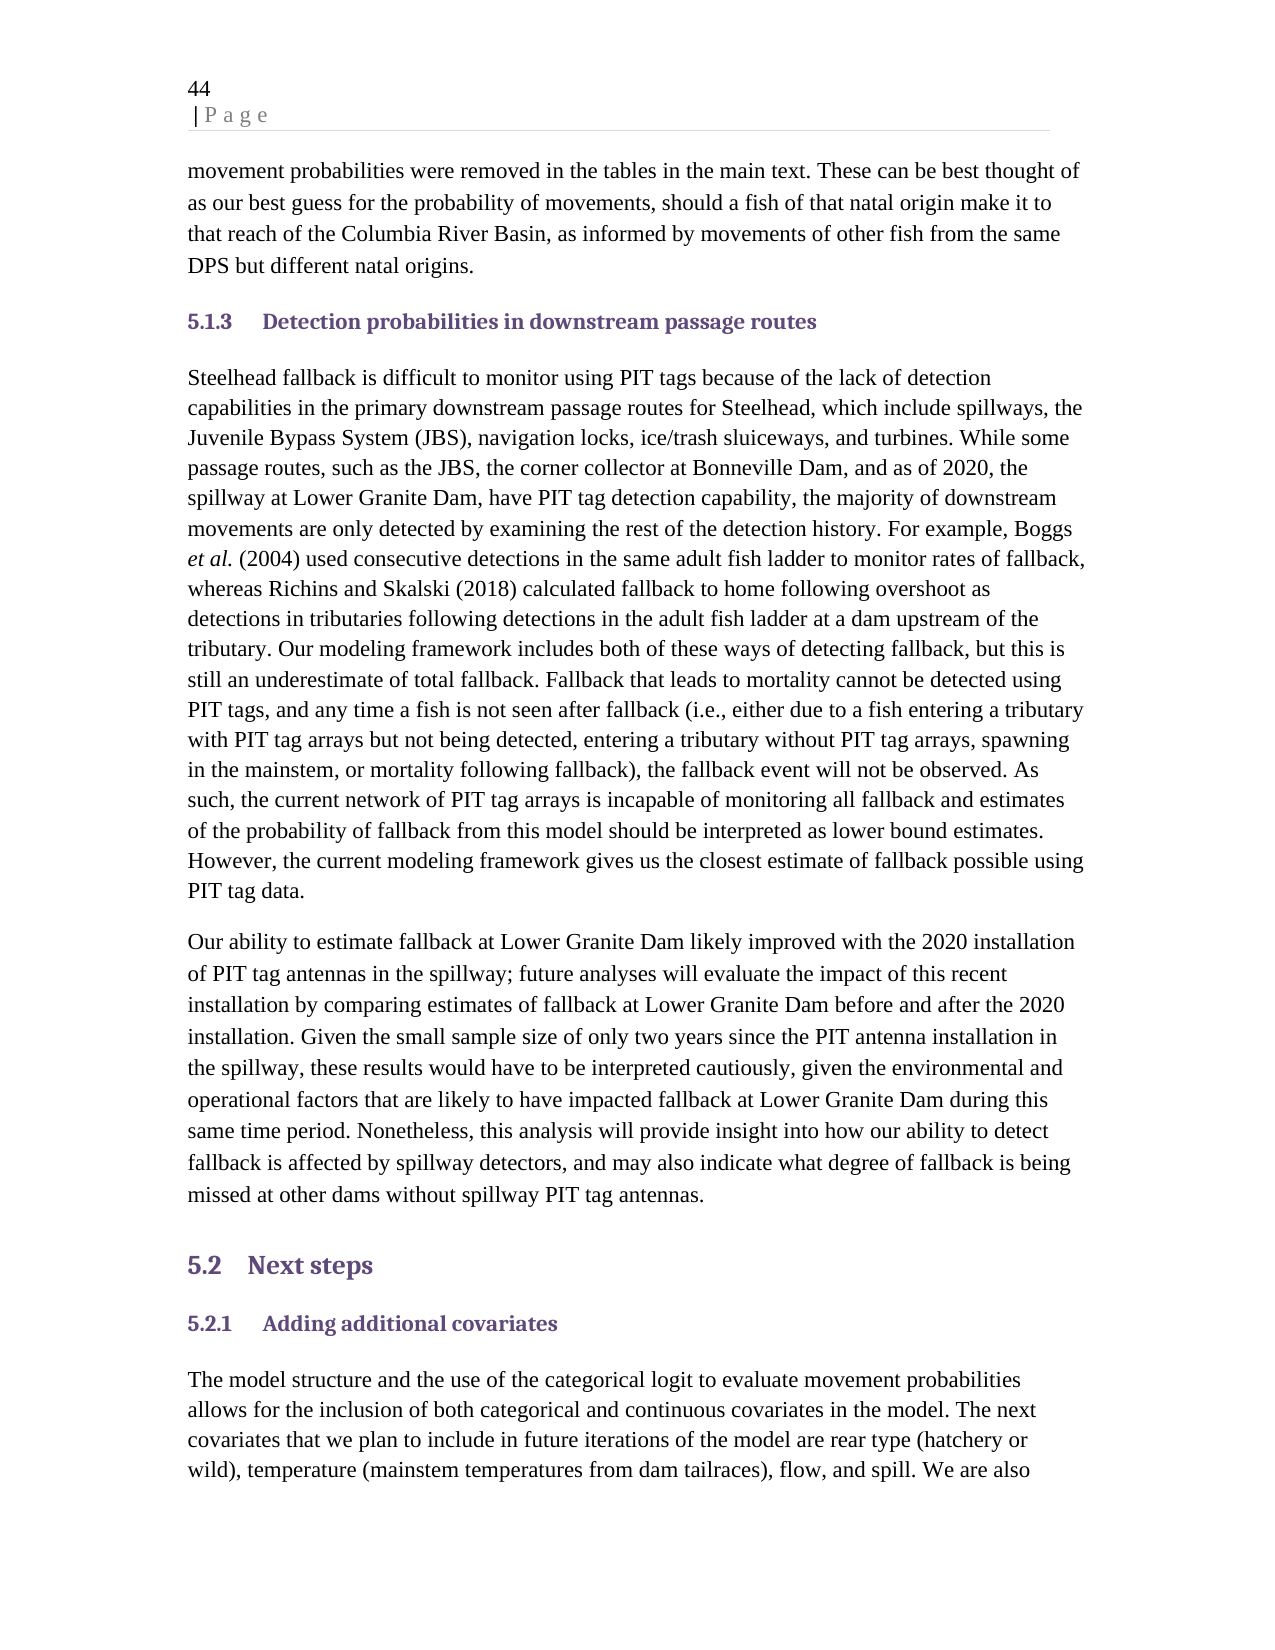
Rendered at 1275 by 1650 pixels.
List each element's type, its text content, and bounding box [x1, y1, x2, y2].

subtitle Next steps [187, 1250, 1087, 1281]
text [187, 157, 1087, 278]
subtitle Detection probabilities in downstream passage routes [187, 308, 1087, 335]
subtitle Adding additional covariates [187, 1311, 1087, 1337]
text Our ability to estimate fallback at Lower Granite Dam likely improved with the 2020 installation of PIT tag antennas in the spillway; future analyses will evaluate the impact of this recent installation by comparing estimates of fallback at Lower Granite Dam before and after the 2020 installation. Given the small sample size of only two years since the PIT antenna installation in the spillway, these results would have to be interpreted cautiously, given the environmental and operational factors that are likely to have impacted fallback at Lower Granite Dam during this same time period. Nonetheless, this analysis will provide insight into how our ability to detect fallback is affected by spillway detectors, and may also indicate what degree of fallback is being missed at other dams without spillway PIT tag antennas. [187, 928, 1087, 1207]
